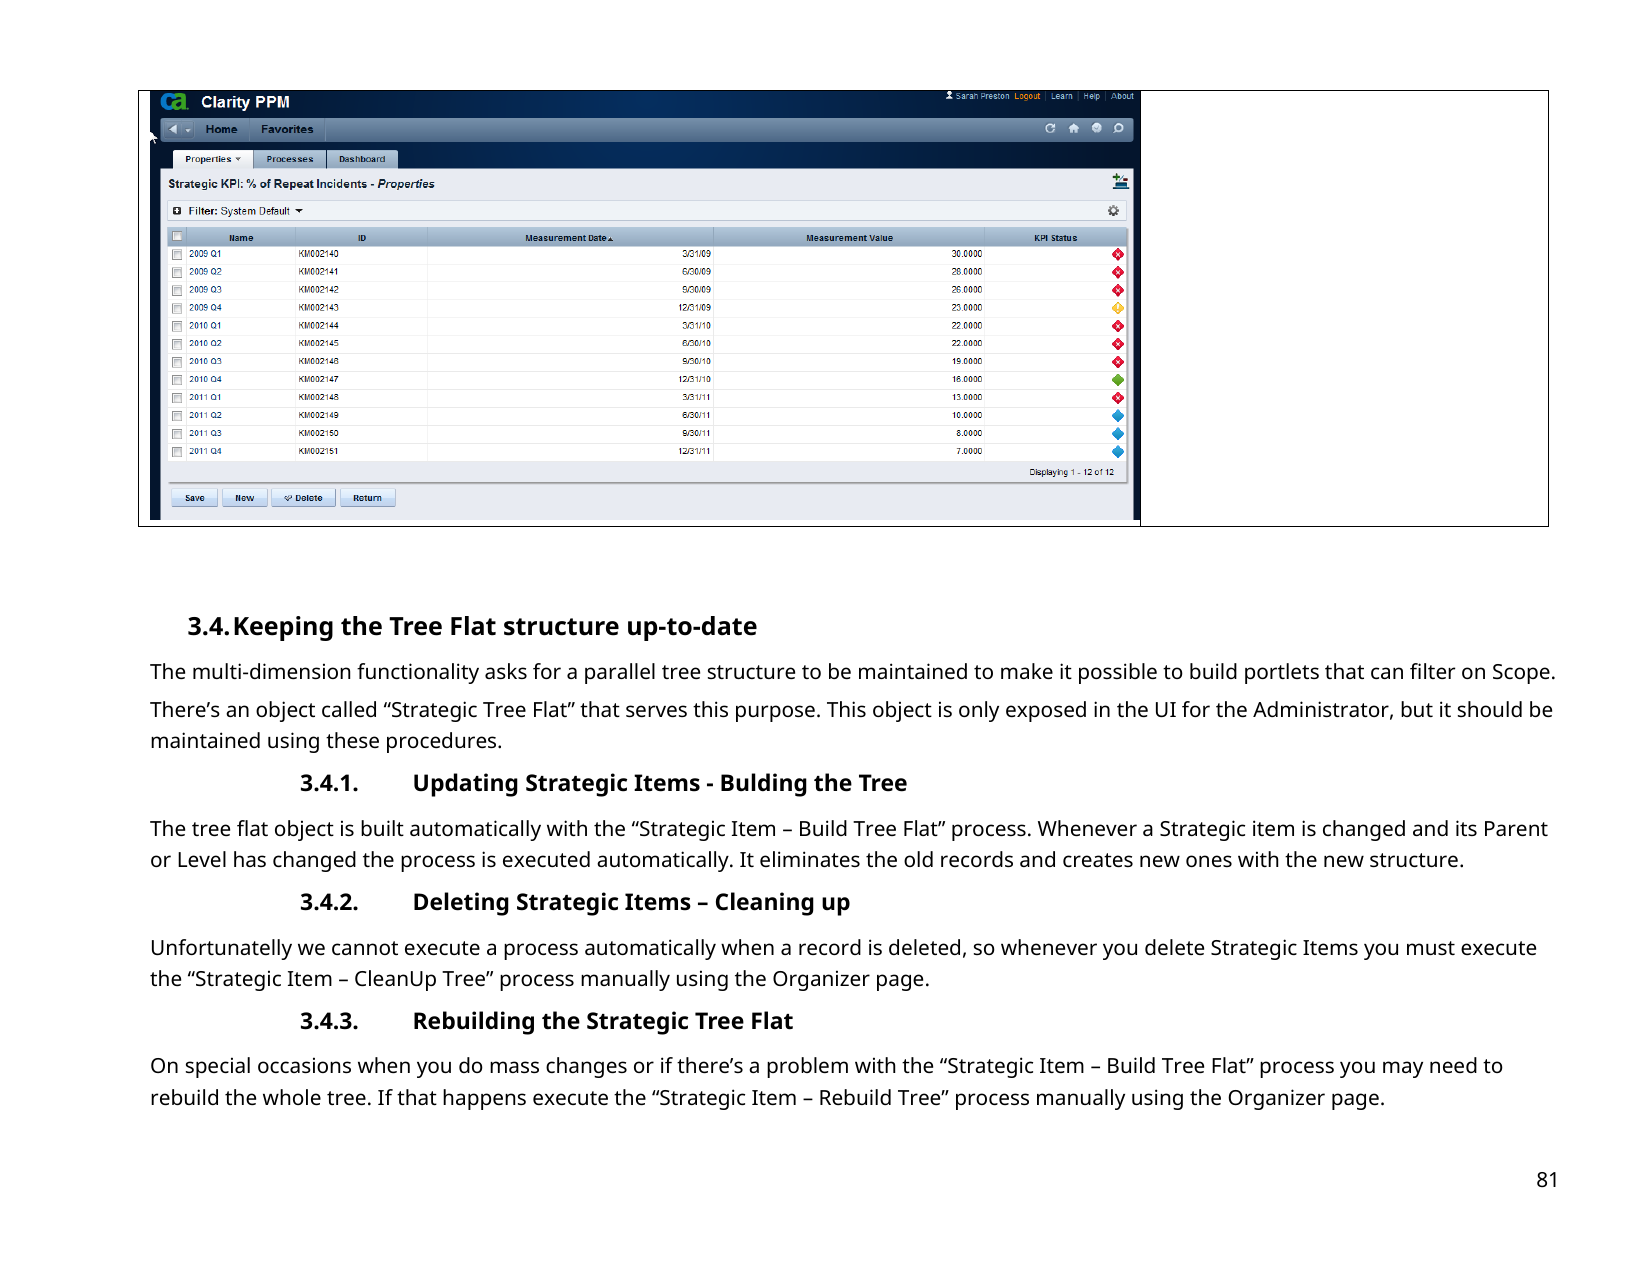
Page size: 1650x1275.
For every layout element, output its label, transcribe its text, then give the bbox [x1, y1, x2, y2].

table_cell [1141, 91, 1548, 526]
subtitle Rebuilding the Strategic Tree Flat [300, 1005, 1560, 1036]
subtitle Deleting Strategic Items – Cleaning up [300, 886, 1560, 917]
text Unfortunatelly we cannot execute a process automatically when a record is deleted, so whenever you delete Strategic Items you must execute the “Strategic Item – CleanUp Tree” process manually using the Organizer page. [150, 930, 1560, 992]
text The tree flat object is built automatically with the “Strategic Item – Build Tree Flat” process. Whenever a Strategic item is changed and its Parent or Level has changed the process is executed automatically. It eliminates the old records and creates new ones with the new structure. [150, 811, 1560, 874]
subtitle Updating Strategic Items - Bulding the Tree [300, 767, 1560, 799]
text On special occasions when you do mass changes or if there’s a problem with the “Strategic Item – Build Tree Flat” process you may need to rebuild the whole tree. If that happens execute the “Strategic Item – Rebuild Tree” process manually using the Organizer page. [150, 1049, 1560, 1111]
text The multi-dimension functionality asks for a parallel tree structure to be maintained to make it possible to build portlets that can filter on Scope. [150, 655, 1560, 686]
subtitle Keeping the Tree Flat structure up-to-date [187, 608, 1560, 642]
picture [150, 91, 1141, 520]
text There’s an object called “Strategic Tree Flat” that serves this purpose. This object is only exposed in the UI for the Administrator, but it should be maintained using these procedures. [150, 692, 1560, 755]
table_cell [139, 91, 1140, 526]
